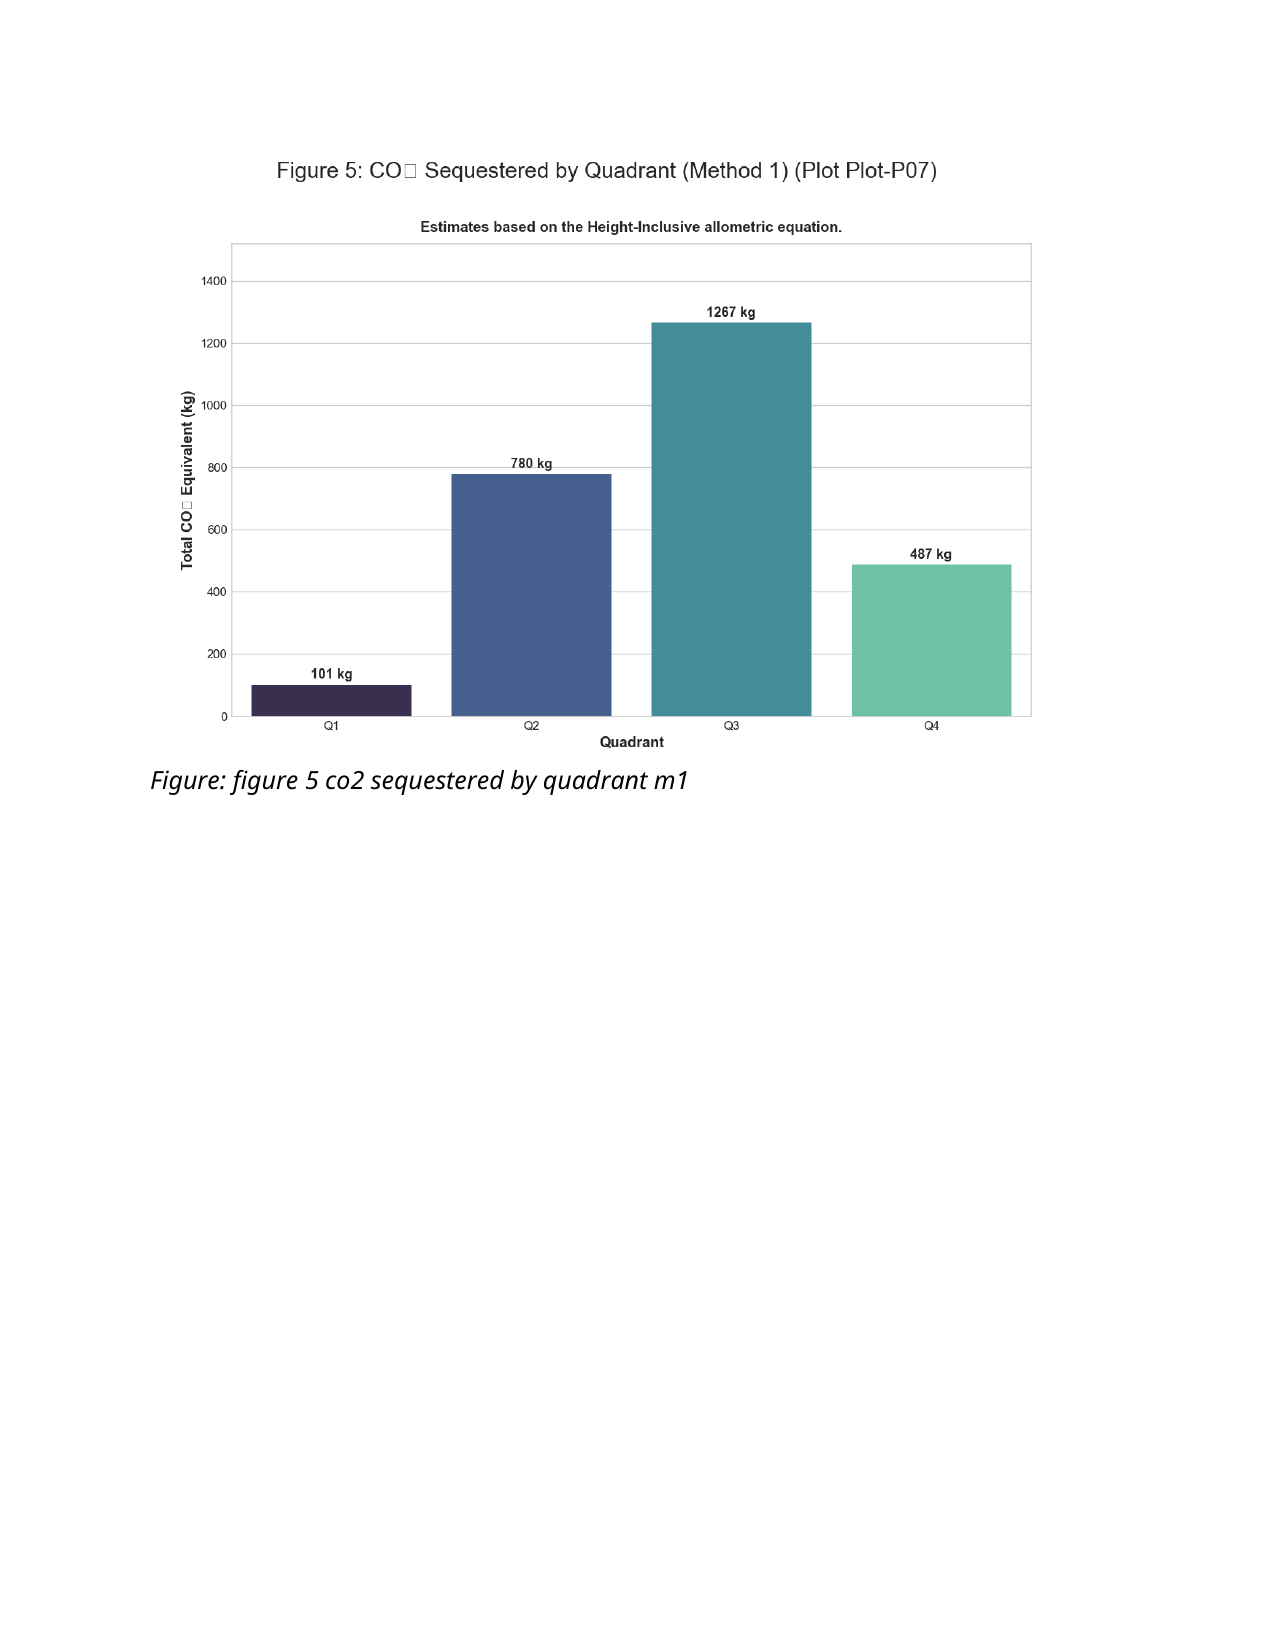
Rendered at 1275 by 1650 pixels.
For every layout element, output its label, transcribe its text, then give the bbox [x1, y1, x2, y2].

picture [168, 150, 1044, 763]
